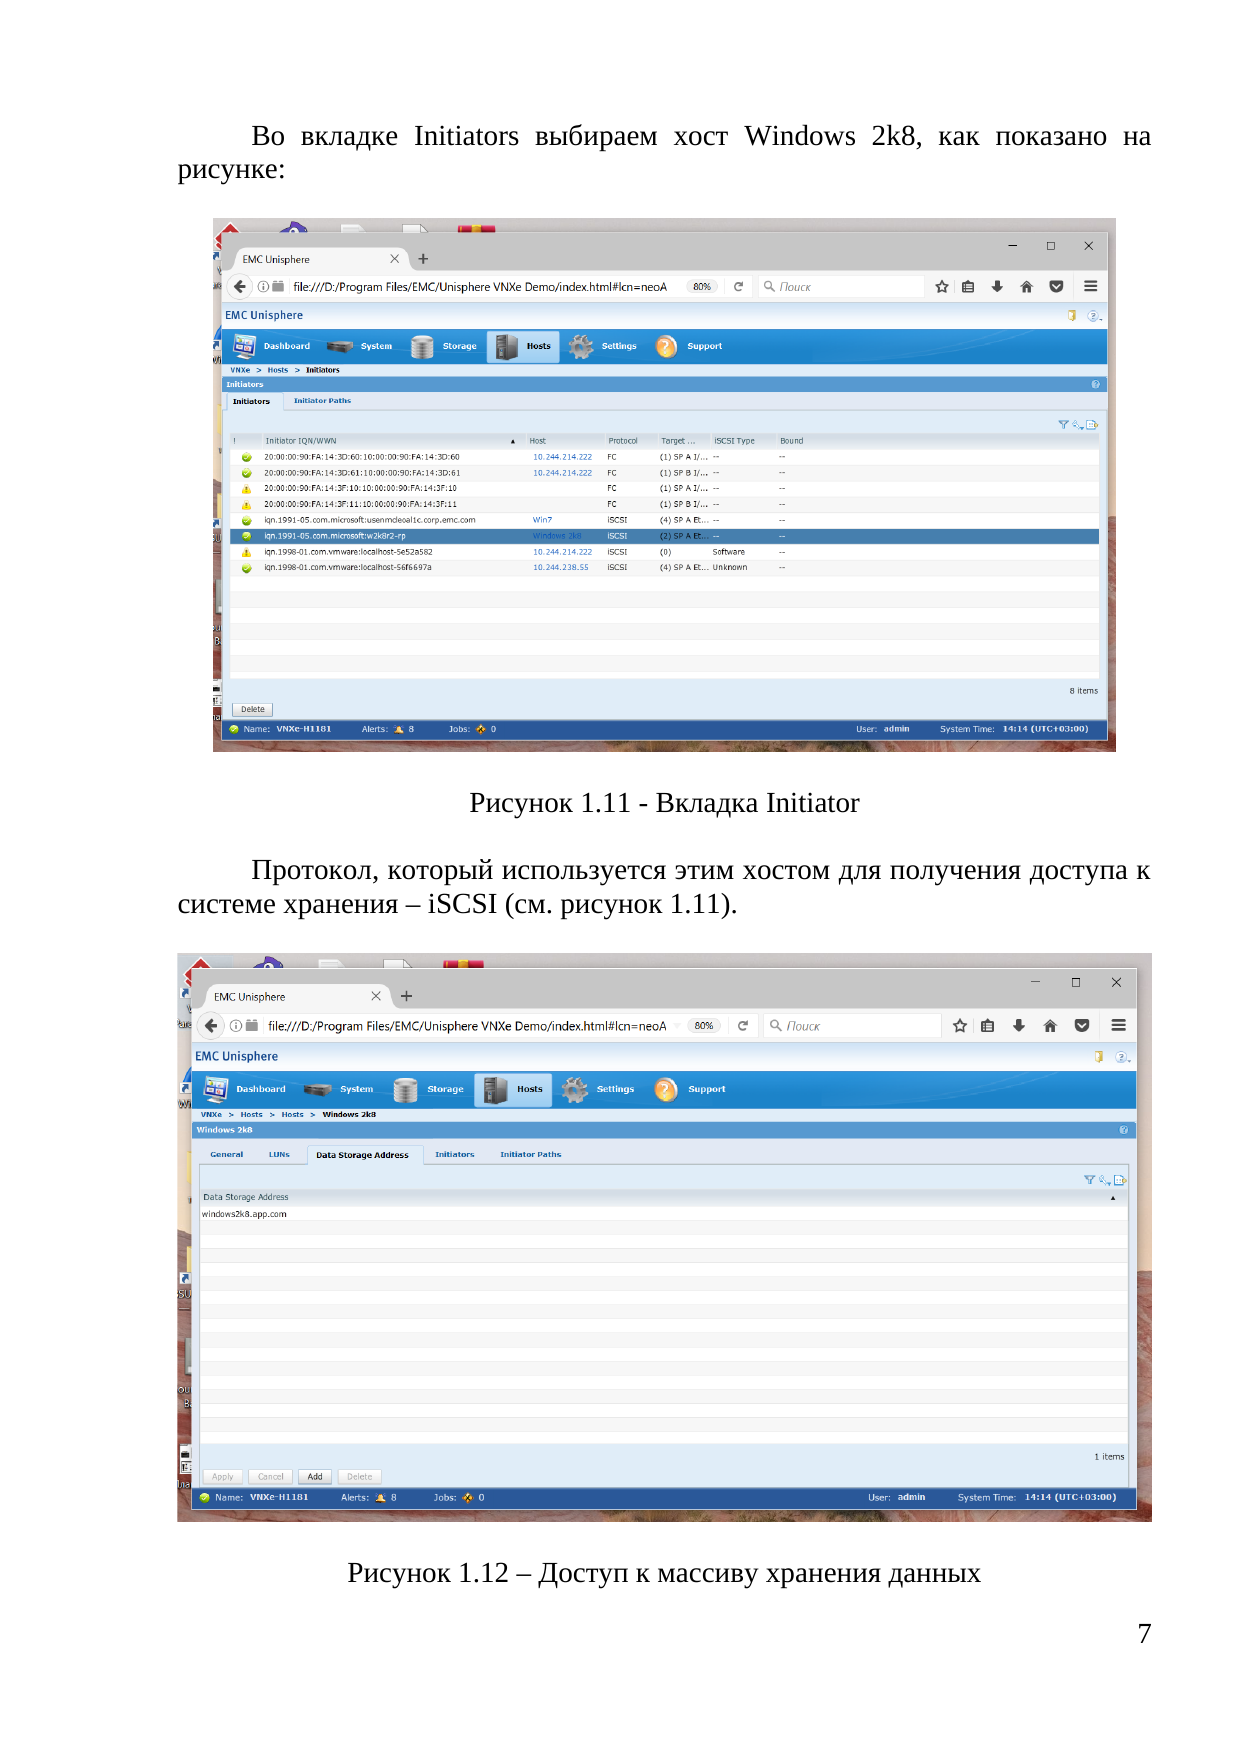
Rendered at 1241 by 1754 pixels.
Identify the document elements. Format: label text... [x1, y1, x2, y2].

text Во вкладке Initiators выбираем хост Windows 2k8, как показано на рисунке: [177, 118, 1152, 185]
picture [213, 218, 1116, 752]
text Рисунок 1.11 - Вкладка Initiator [177, 785, 1152, 819]
text Протокол, который используется этим хостом для получения доступа к системе хранения – iSCSI (см. рисунок 1.11). [177, 852, 1152, 919]
picture [177, 953, 1152, 1522]
text Рисунок 1.12 – Доступ к массиву хранения данных [177, 1556, 1152, 1589]
